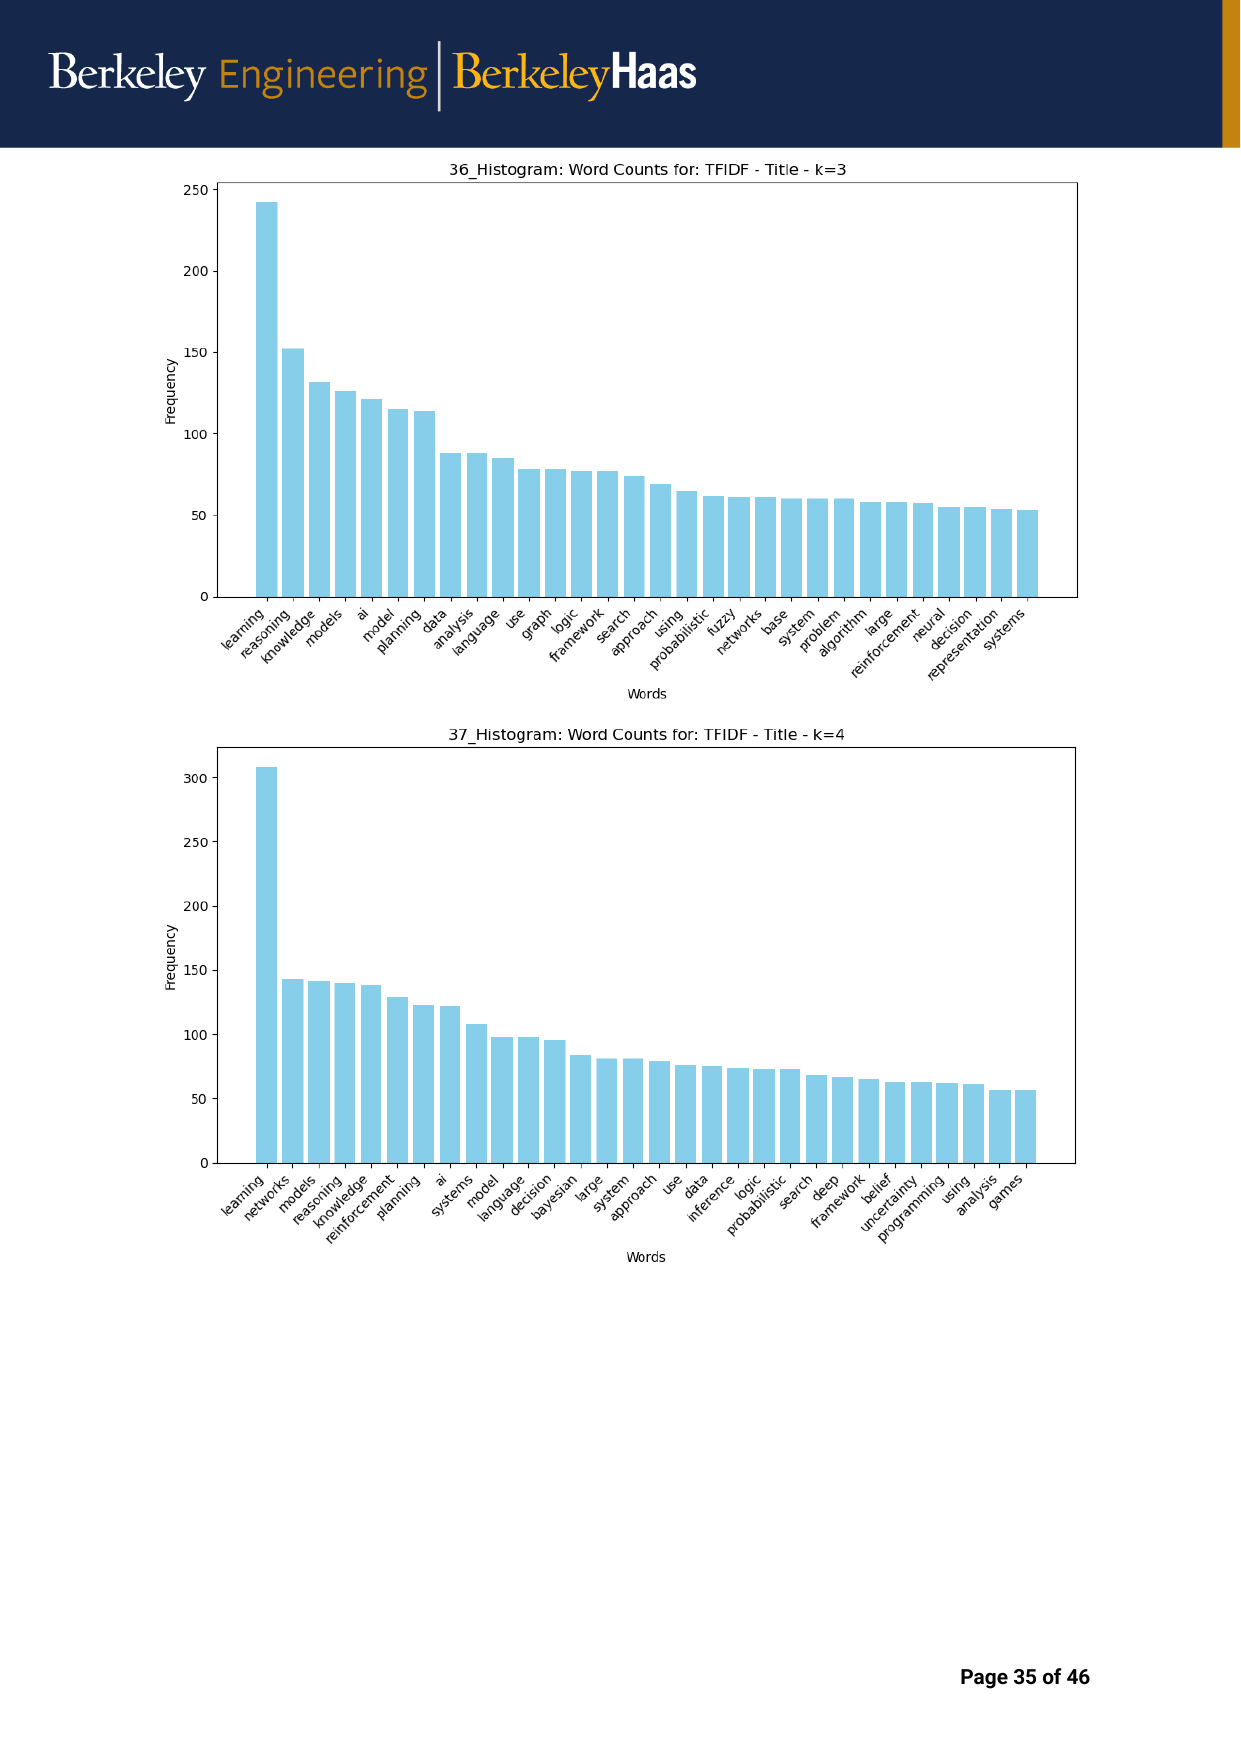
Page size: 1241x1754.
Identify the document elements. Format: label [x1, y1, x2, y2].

picture [150, 150, 1091, 1278]
picture [0, 0, 1241, 148]
